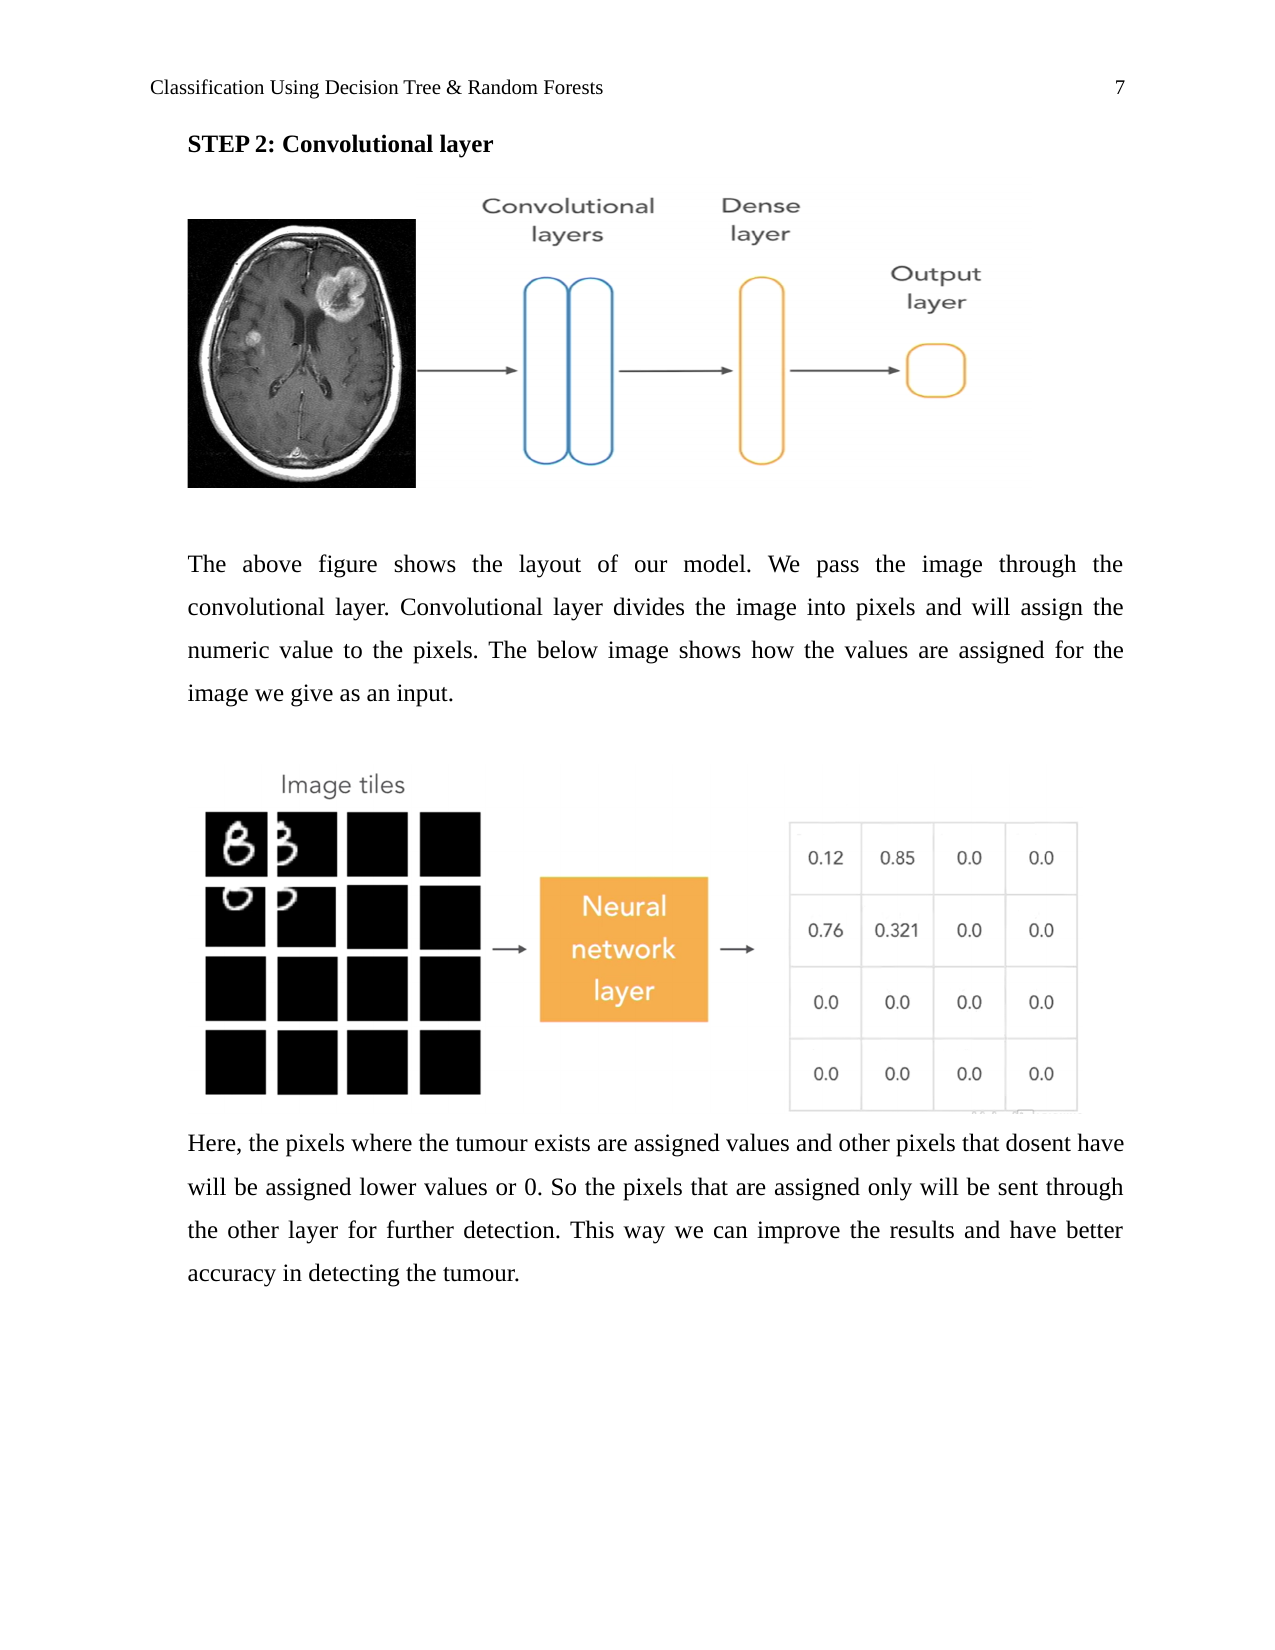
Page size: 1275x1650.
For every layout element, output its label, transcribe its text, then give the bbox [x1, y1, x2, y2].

text STEP 2: Convolutional layer [187, 129, 1125, 158]
text Here, the pixels where the tumour exists are assigned values and other pixels that dosent have will be assigned lower values or 0. So the pixels that are assigned only will be sent through the other layer for further detection. This way we can improve the results and have better accuracy in detecting the tumour. [187, 1128, 1125, 1287]
text The above figure shows the layout of our model. We pass the image through the convolutional layer. Convolutional layer divides the image into pixels and will assign the numeric value to the pixels. The below image shows how the values are assigned for the image we give as an input. [187, 549, 1125, 707]
picture [187, 764, 1083, 1114]
picture [187, 172, 1033, 488]
